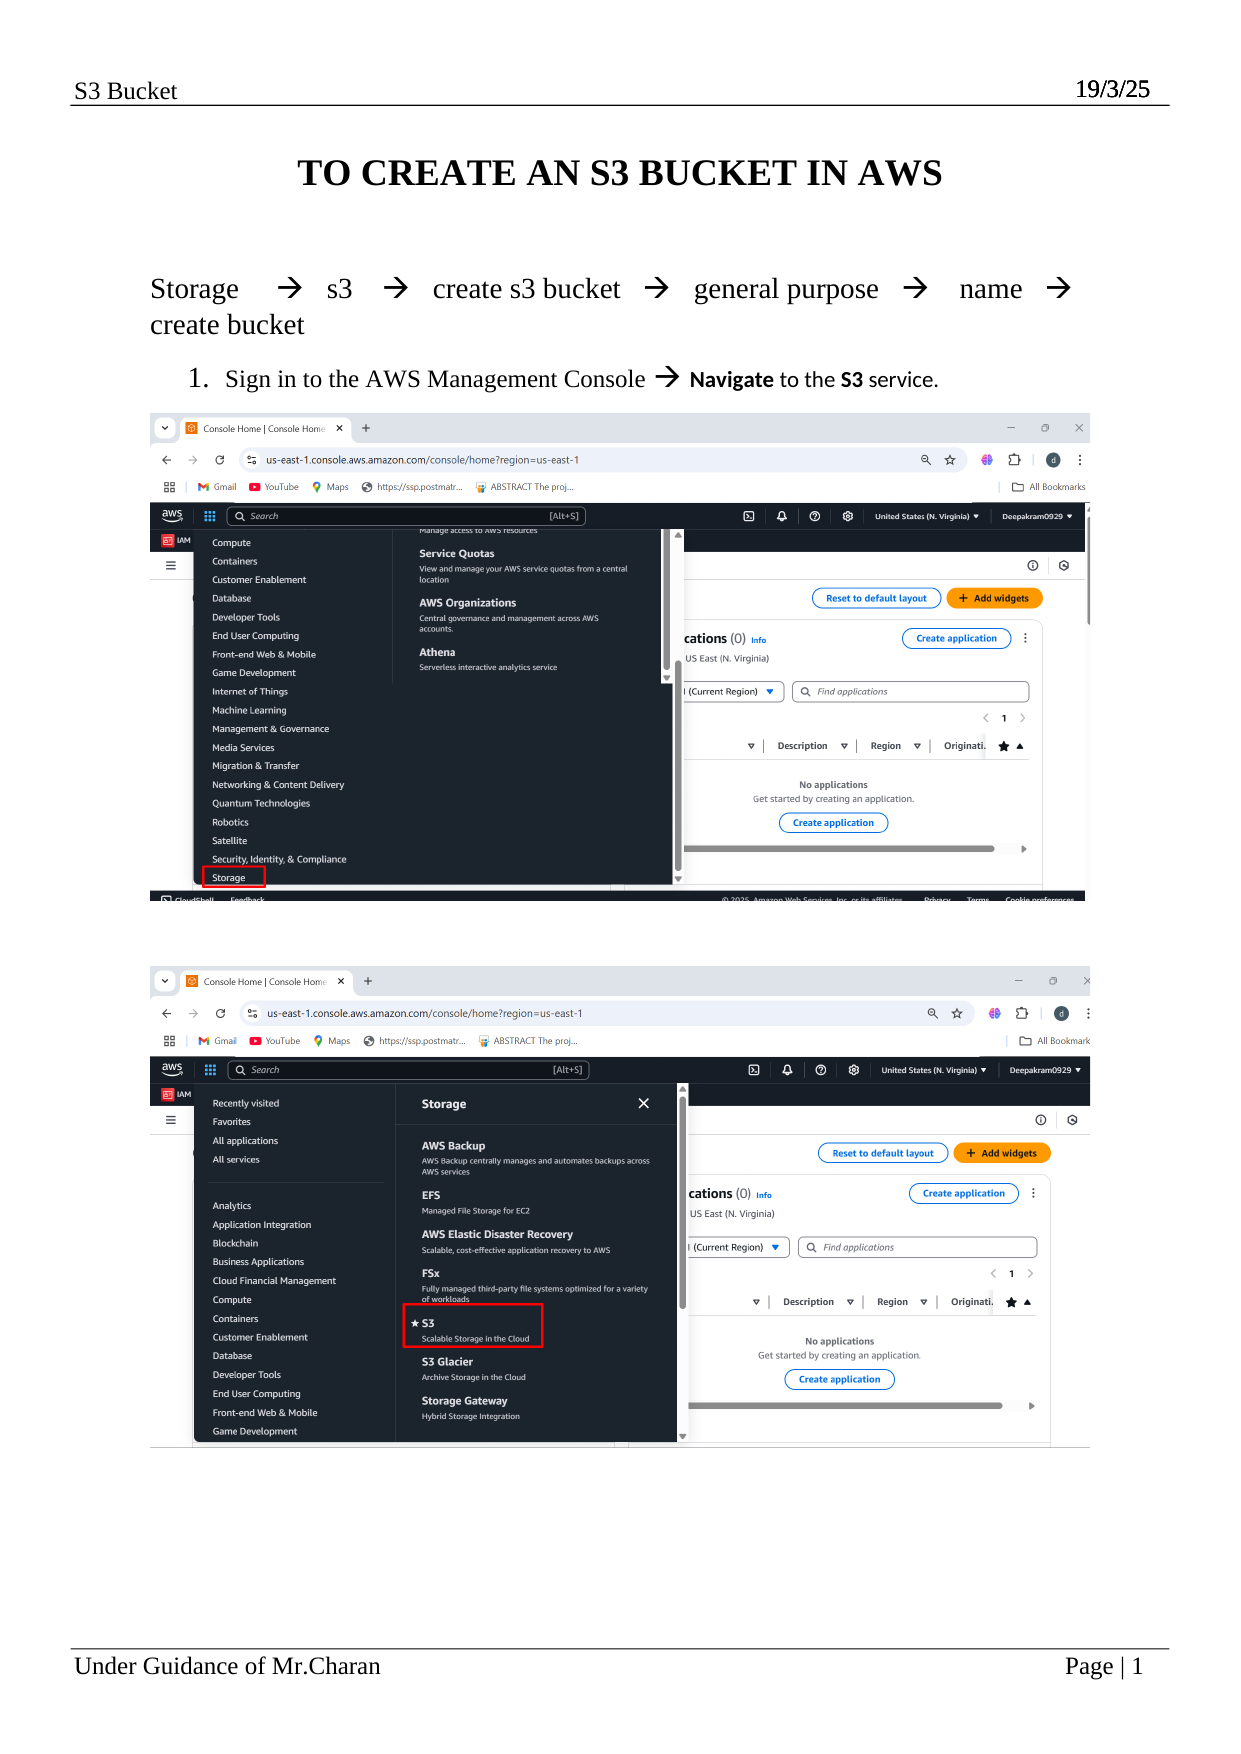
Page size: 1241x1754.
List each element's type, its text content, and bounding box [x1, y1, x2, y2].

text TO CREATE AN S3 BUCKET IN AWS [150, 150, 1090, 193]
list Sign in to the AWS Management Console Navigate to the S3 service. [187, 360, 1090, 394]
text Storage s3 create s3 bucket general purpose name create bucket [150, 271, 1090, 341]
picture [150, 966, 1091, 1448]
picture [150, 413, 1091, 901]
